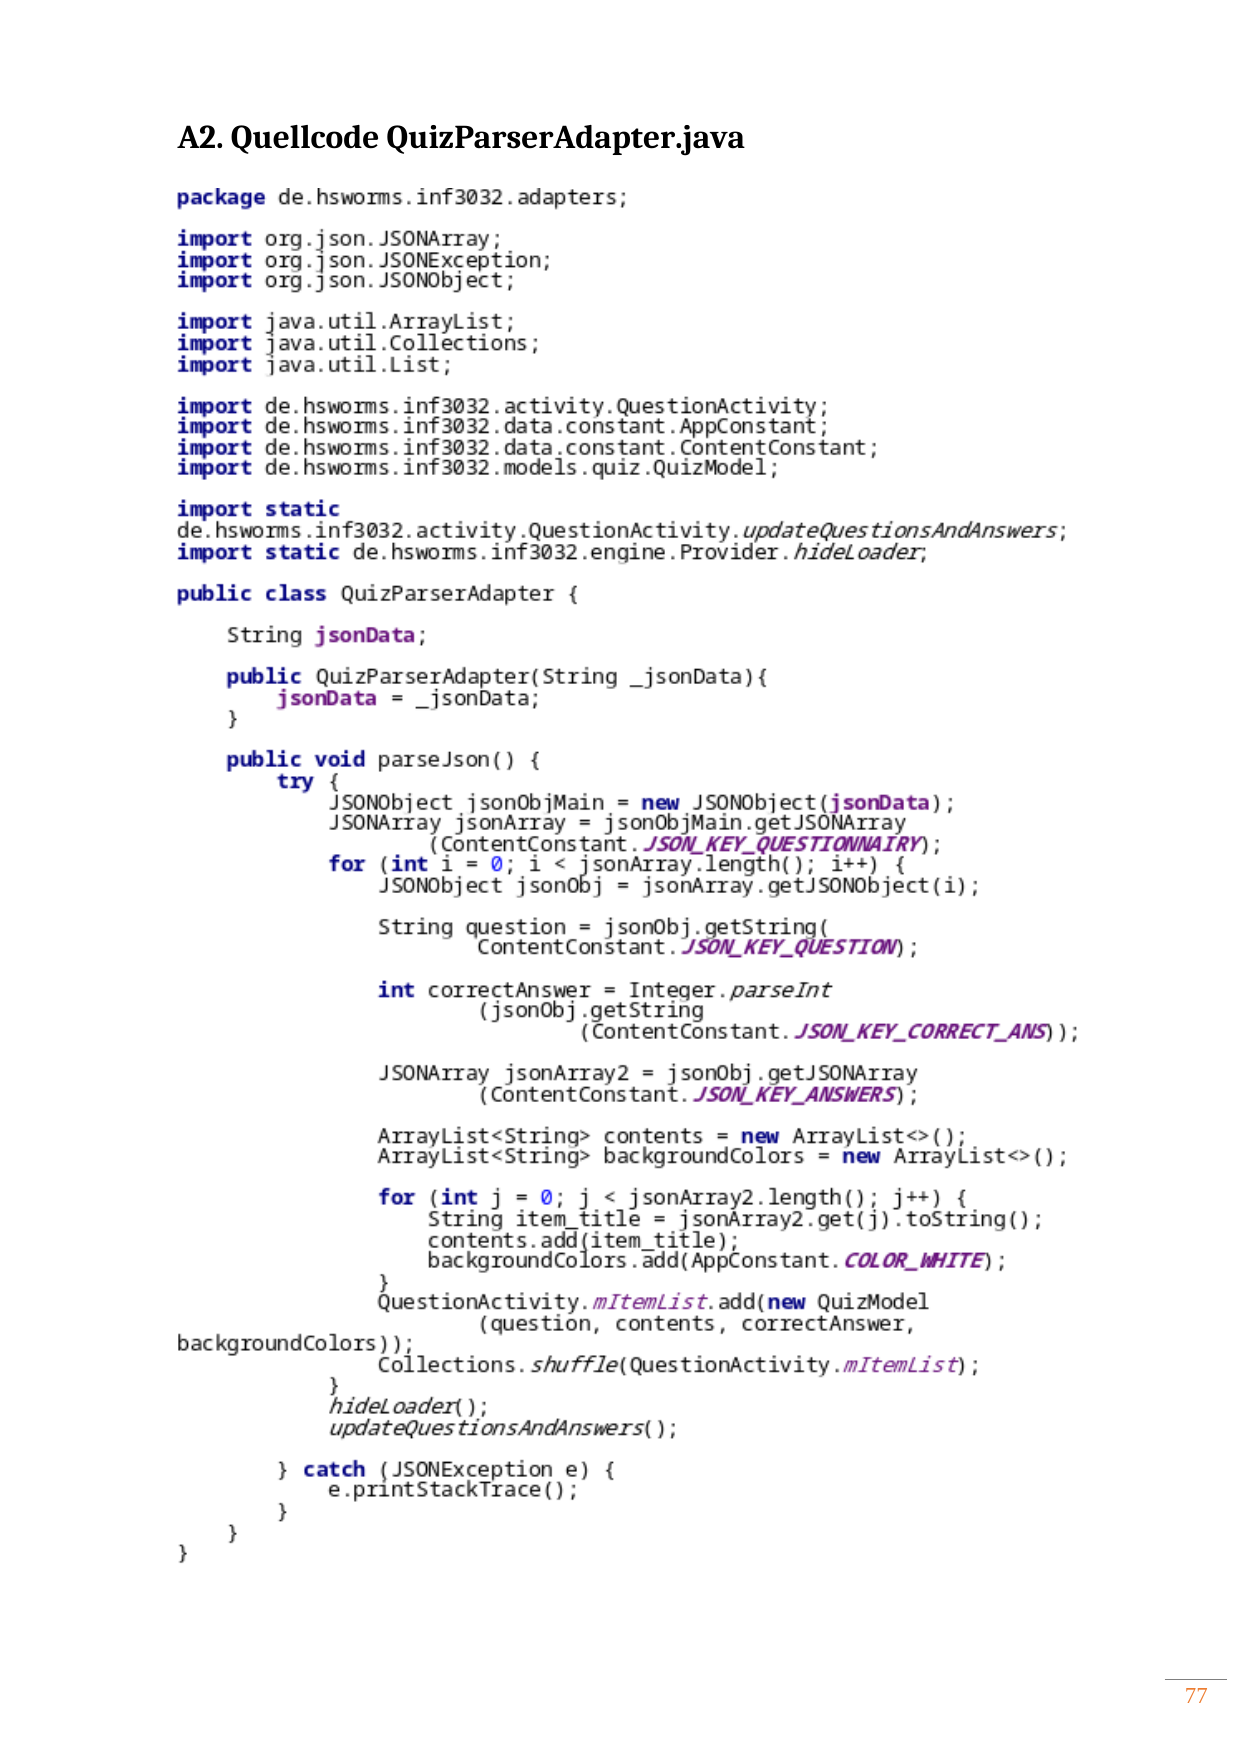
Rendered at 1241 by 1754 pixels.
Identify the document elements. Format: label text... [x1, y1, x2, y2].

subtitle A2. Quellcode QuizParserAdapter.java [177, 118, 1152, 156]
